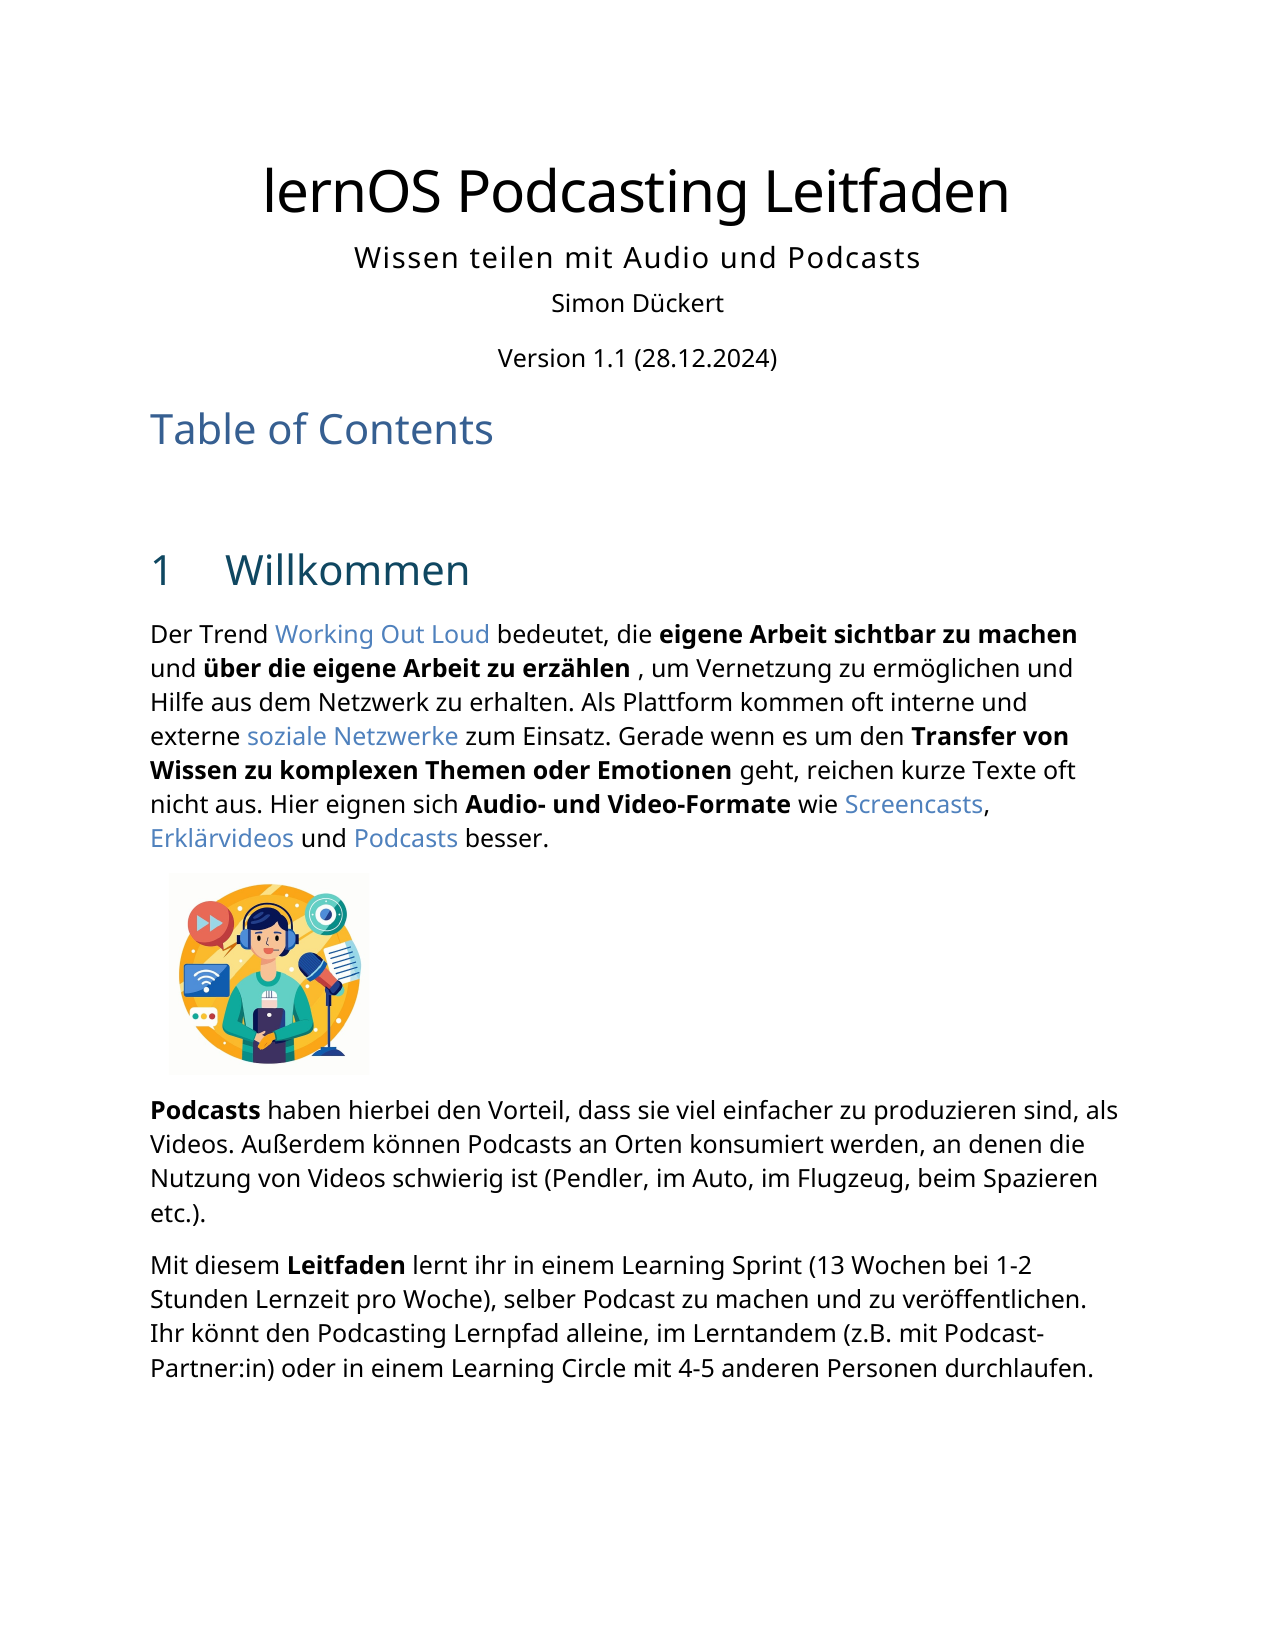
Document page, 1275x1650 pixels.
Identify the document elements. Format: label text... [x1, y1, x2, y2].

text Der Trend Working Out Loud bedeutet, die eigene Arbeit sichtbar zu machen und über die eigene Arbeit zu erzählen , um Vernetzung zu ermöglichen und Hilfe aus dem Netzwerk zu erhalten. Als Plattform kommen oft interne und externe soziale Netzwerke zum Einsatz. Gerade wenn es um den Transfer von Wissen zu komplexen Themen oder Emotionen geht, reichen kurze Texte oft nicht aus. Hier eignen sich Audio- und Video-Formate wie Screencasts, Erklärvideos und Podcasts besser. [150, 616, 1125, 855]
text Version 1.1 (28.12.2024) [150, 341, 1125, 375]
title lernOS Podcasting Leitfaden [150, 150, 1125, 229]
text Simon Dückert [150, 286, 1125, 320]
text Mit diesem Leitfaden lernt ihr in einem Learning Sprint (13 Wochen bei 1-2 Stunden Lernzeit pro Woche), selber Podcast zu machen und zu veröffentlichen. Ihr könnt den Podcasting Lernpfad alleine, im Lerntandem (z.B. mit Podcast-Partner:in) oder in einem Learning Circle mit 4-5 anderen Personen durchlaufen. [150, 1248, 1125, 1384]
subtitle Wissen teilen mit Audio und Podcasts [150, 238, 1125, 277]
picture [168, 873, 370, 1075]
text Podcasts haben hierbei den Vorteil, dass sie viel einfacher zu produzieren sind, als Videos. Außerdem können Podcasts an Orten konsumiert werden, an denen die Nutzung von Videos schwierig ist (Pendler, im Auto, im Flugzeug, beim Spazieren etc.). [150, 1093, 1125, 1229]
subtitle 1 Willkommen [150, 541, 1125, 598]
